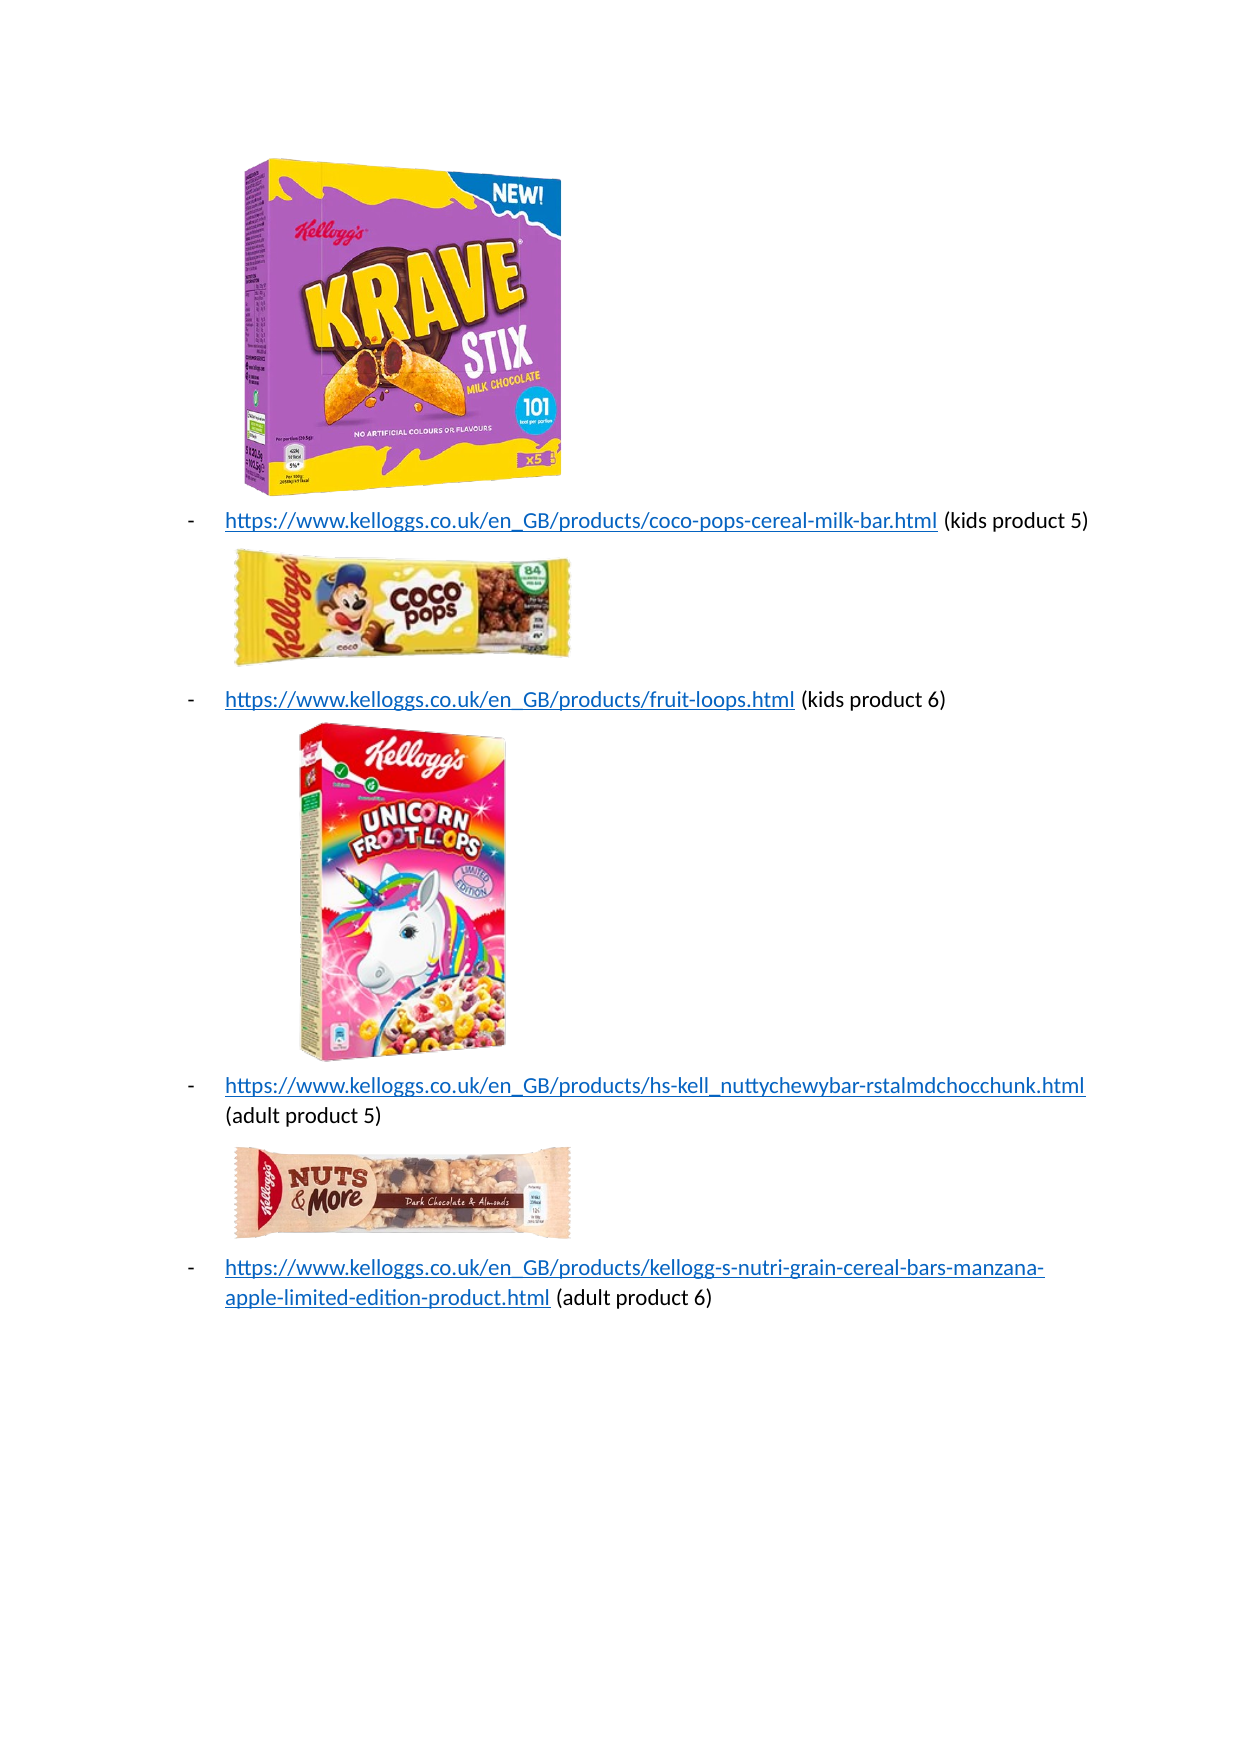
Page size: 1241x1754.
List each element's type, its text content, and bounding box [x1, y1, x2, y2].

list https://www.kelloggs.co.uk/en_GB/products/coco-pops-cereal-milk-bar.html (kids product 5) [187, 507, 1090, 534]
list https://www.kelloggs.co.uk/en_GB/products/fruit-loops.html (kids product 6) [187, 685, 1090, 713]
list https://www.kelloggs.co.uk/en_GB/products/kellogg-s-nutri-grain-cereal-bars-manzana-apple-limited-edition-product.html (adult product 6) [187, 1253, 1090, 1311]
picture [225, 150, 580, 505]
picture [225, 536, 580, 683]
list https://www.kelloggs.co.uk/en_GB/products/hs-kell_nuttychewybar-rstalmdchocchunk.html (adult product 5) [187, 1071, 1090, 1130]
picture [225, 715, 580, 1070]
picture [225, 1131, 580, 1251]
